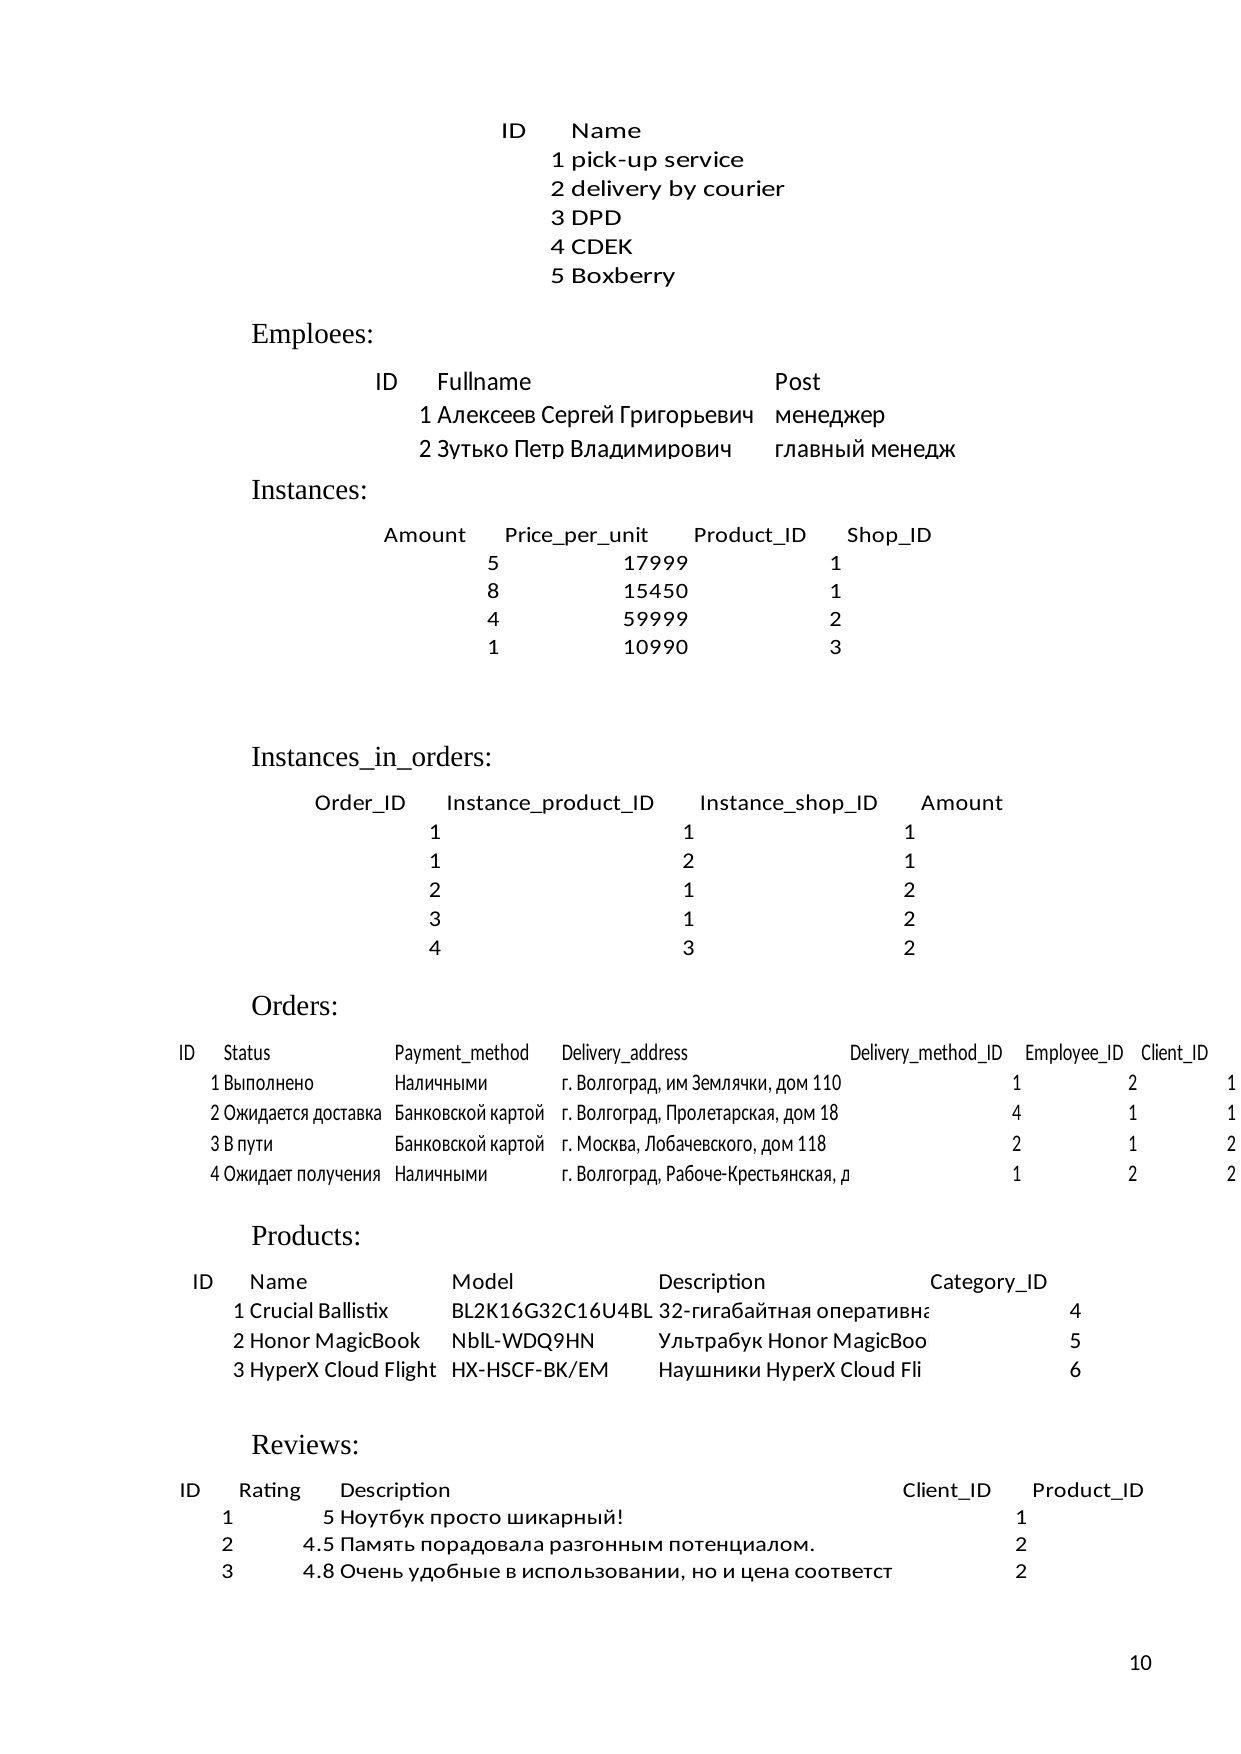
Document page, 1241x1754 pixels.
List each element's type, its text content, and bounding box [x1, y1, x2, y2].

text Reviews: [177, 1427, 1152, 1461]
text Instances_in_orders: [177, 739, 1152, 773]
text Orders: [177, 988, 1152, 1021]
text Emploees: [177, 316, 1152, 350]
text Instances: [177, 472, 1152, 506]
text Products: [177, 1218, 1152, 1251]
